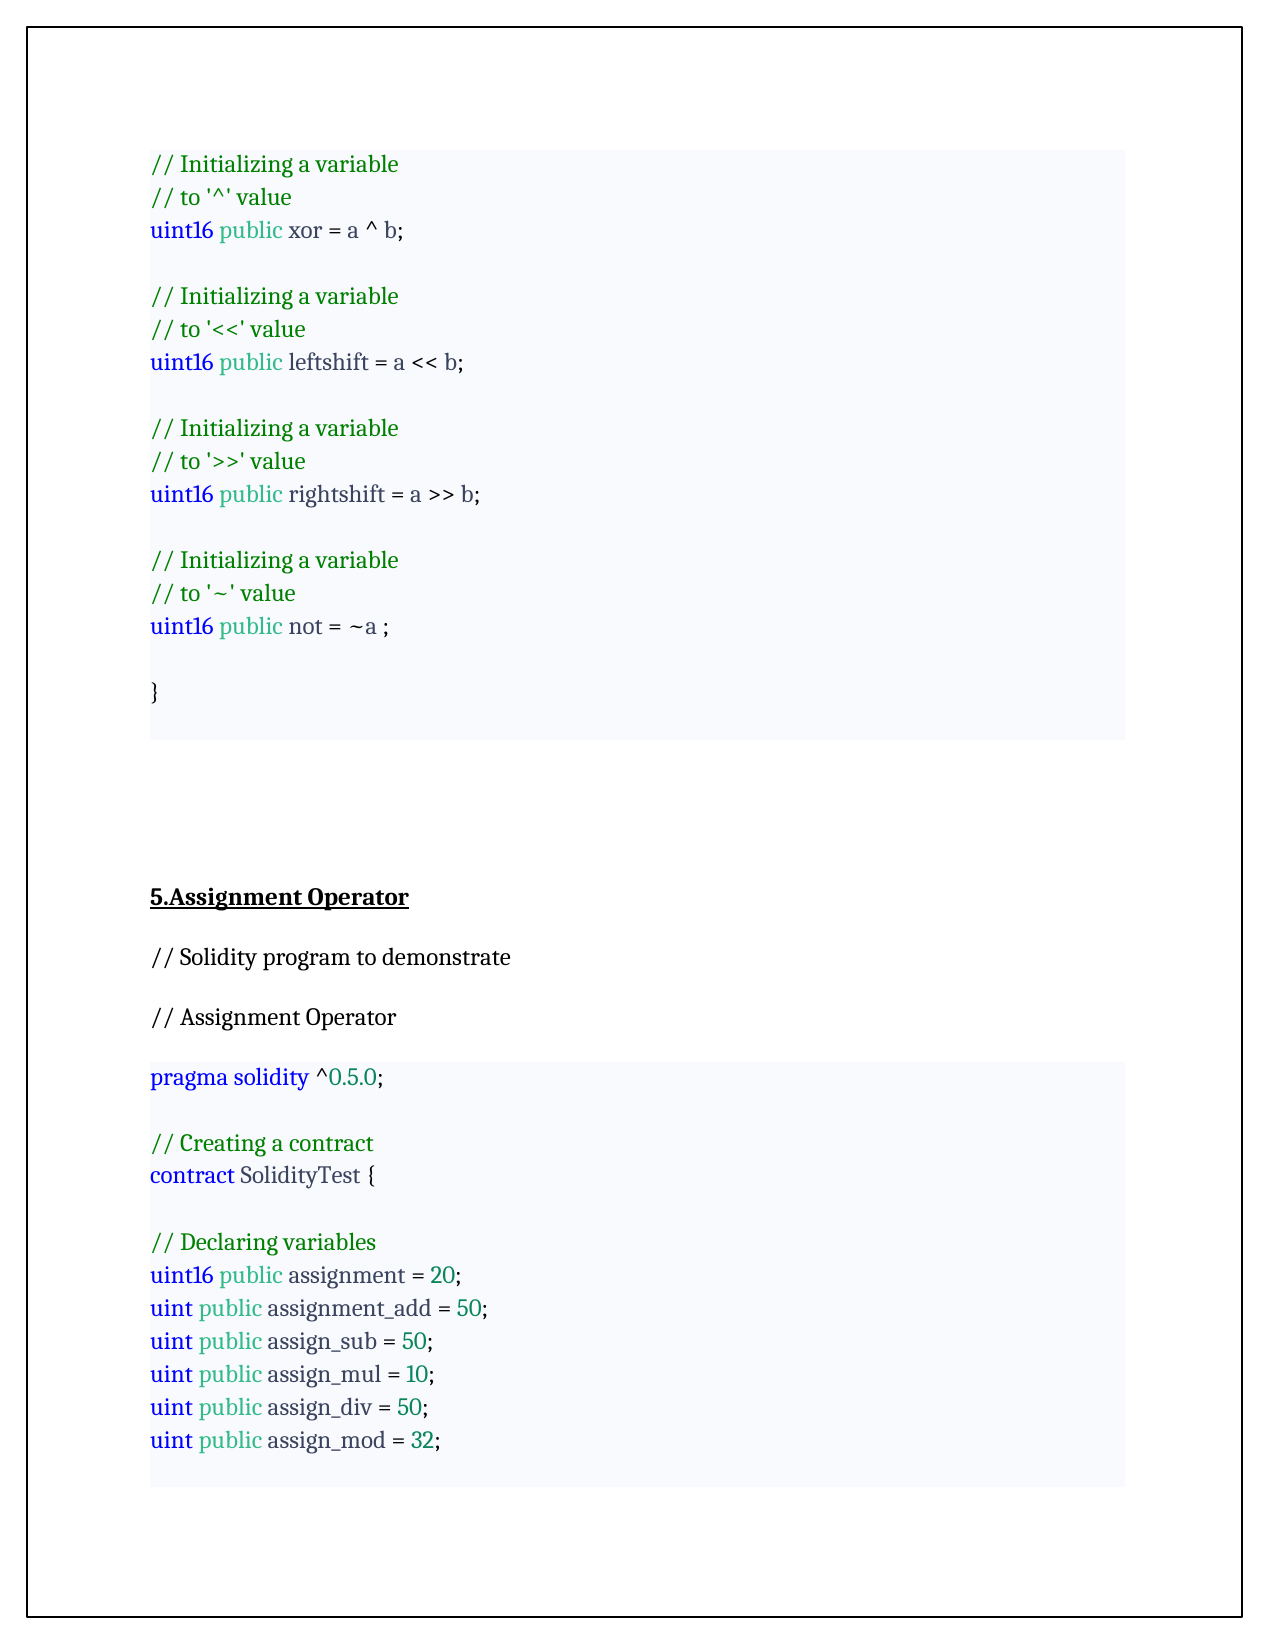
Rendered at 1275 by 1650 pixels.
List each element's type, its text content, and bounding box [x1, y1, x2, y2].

text uint16 public xor = a ^ b; [150, 216, 1125, 245]
text // Initializing a variable [150, 282, 1125, 311]
text 5.Assignment Operator [150, 883, 1125, 912]
text // to '<<' value [150, 315, 1125, 344]
text // Initializing a variable [150, 414, 1125, 443]
text // Initializing a variable [150, 546, 1125, 575]
text // Solidity program to demonstrate [150, 943, 1125, 972]
text contract SolidityTest { [150, 1161, 1125, 1190]
text // Declaring variables [150, 1227, 1125, 1256]
text uint16 public leftshift = a << b; [150, 348, 1125, 377]
text // to '~' value [150, 579, 1125, 608]
text uint public assign_mul = 10; [150, 1359, 1125, 1388]
text // to '^' value [150, 183, 1125, 212]
text uint public assignment_add = 50; [150, 1293, 1125, 1322]
text // to '>>' value [150, 447, 1125, 476]
text uint16 public not = ~a ; [150, 612, 1125, 641]
text uint public assign_mod = 32; [150, 1426, 1125, 1454]
text } [150, 678, 1125, 707]
text // Creating a contract [150, 1128, 1125, 1157]
text // Assignment Operator [150, 1003, 1125, 1031]
text uint16 public rightshift = a >> b; [150, 480, 1125, 509]
text uint public assign_div = 50; [150, 1393, 1125, 1421]
text pragma solidity ^0.5.0; [150, 1062, 1125, 1091]
text // Initializing a variable [150, 150, 1125, 179]
text uint16 public assignment = 20; [150, 1261, 1125, 1289]
text uint public assign_sub = 50; [150, 1327, 1125, 1355]
